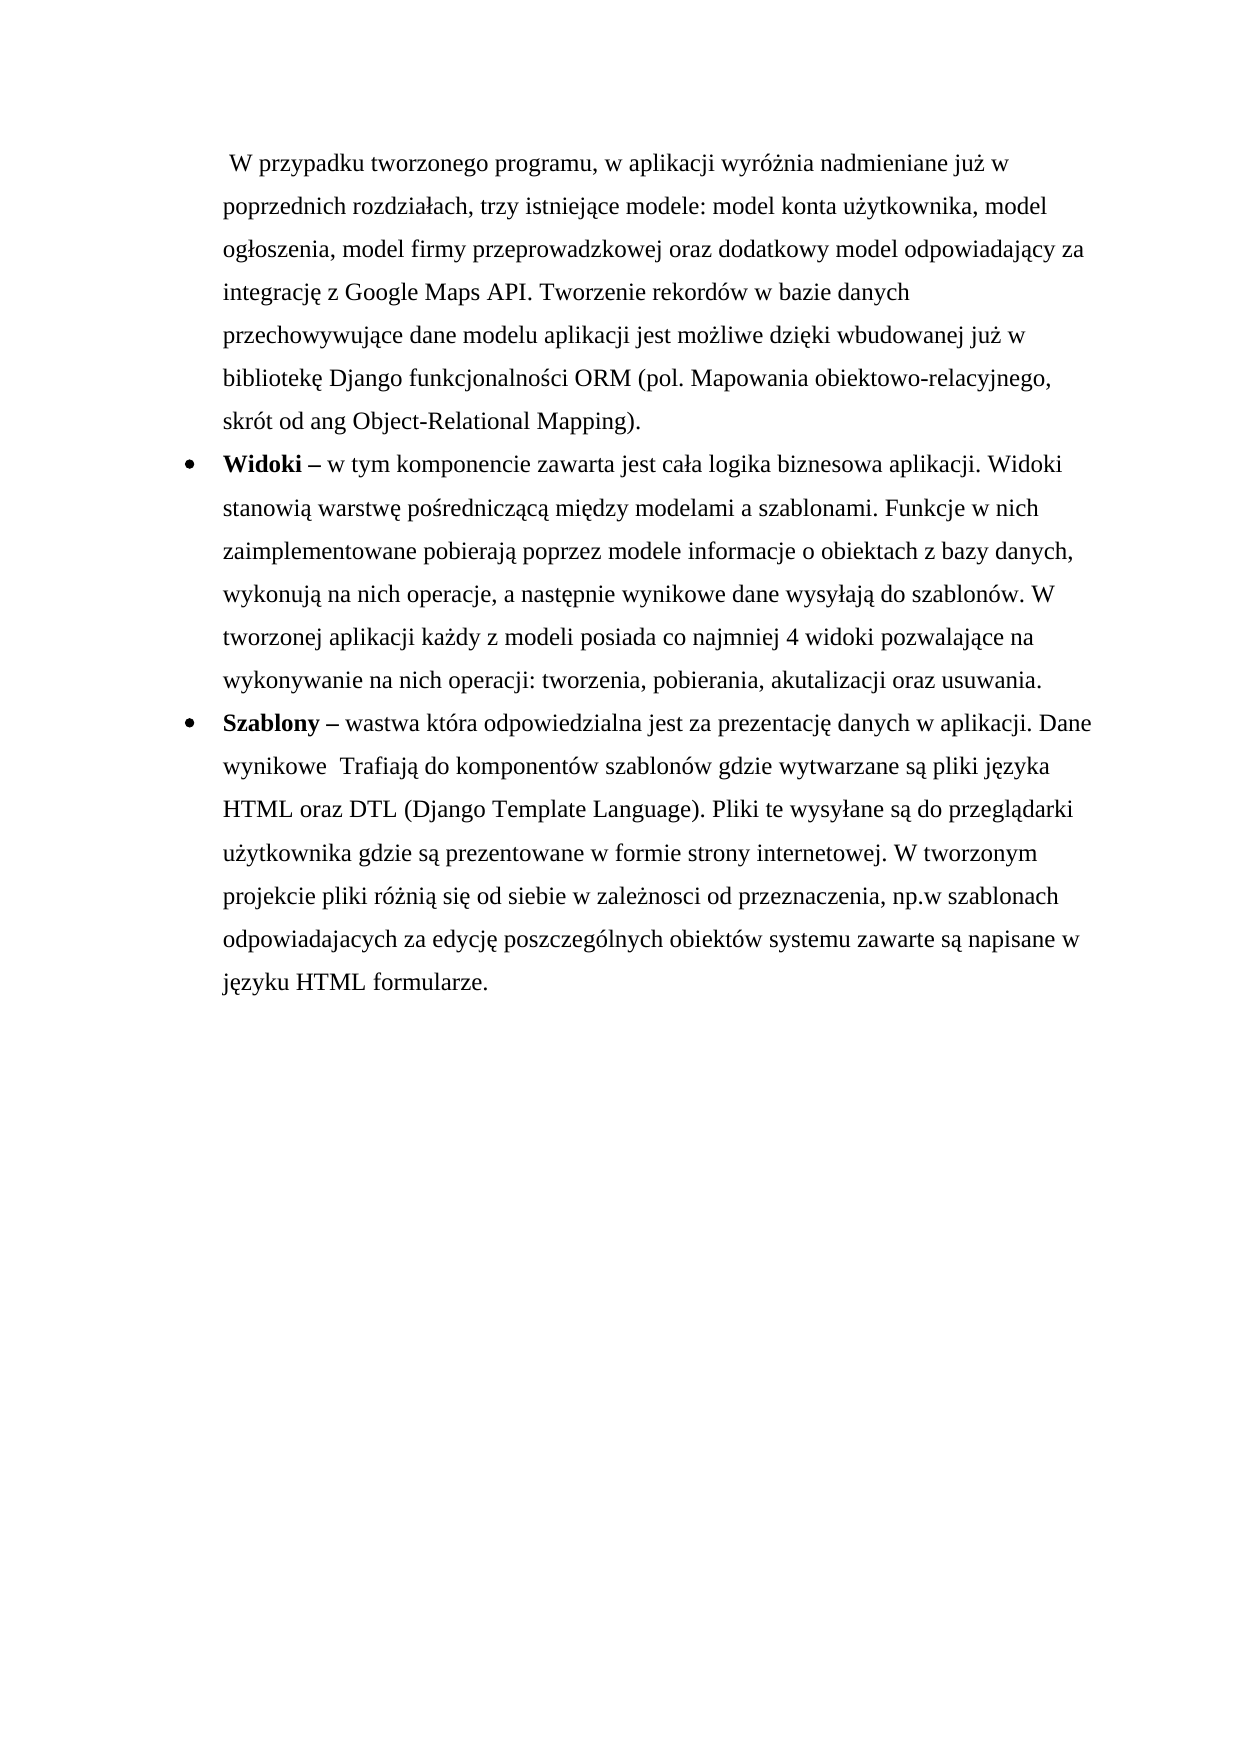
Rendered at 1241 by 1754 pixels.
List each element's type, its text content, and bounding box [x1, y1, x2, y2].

list W przypadku tworzonego programu, w aplikacji wyróżnia nadmieniane już w poprzednich rozdziałach, trzy istniejące modele: model konta użytkownika, model ogłoszenia, model firmy przeprowadzkowej oraz dodatkowy model odpowiadający za integrację z Google Maps API. Tworzenie rekordów w bazie danych przechowywujące dane modelu aplikacji jest możliwe dzięki wbudowanej już w bibliotekę Django funkcjonalności ORM (pol. Mapowania obiektowo-relacyjnego, skrót od ang Object-Relational Mapping). [223, 148, 1093, 435]
list Szablony – wastwa która odpowiedzialna jest za prezentację danych w aplikacji. Dane wynikowe Trafiają do komponentów szablonów gdzie wytwarzane są pliki języka HTML oraz DTL (Django Template Language). Pliki te wysyłane są do przeglądarki użytkownika gdzie są prezentowane w formie strony internetowej. W tworzonym projekcie pliki różnią się od siebie w zależnosci od przeznaczenia, np.w szablonach odpowiadajacych za edycję poszczególnych obiektów systemu zawarte są napisane w języku HTML formularze. [185, 708, 1093, 996]
list Widoki – w tym komponencie zawarta jest cała logika biznesowa aplikacji. Widoki stanowią warstwę pośredniczącą między modelami a szablonami. Funkcje w nich zaimplementowane pobierają poprzez modele informacje o obiektach z bazy danych, wykonują na nich operacje, a następnie wynikowe dane wysyłają do szablonów. W tworzonej aplikacji każdy z modeli posiada co najmniej 4 widoki pozwalające na wykonywanie na nich operacji: tworzenia, pobierania, akutalizacji oraz usuwania. [185, 449, 1093, 694]
